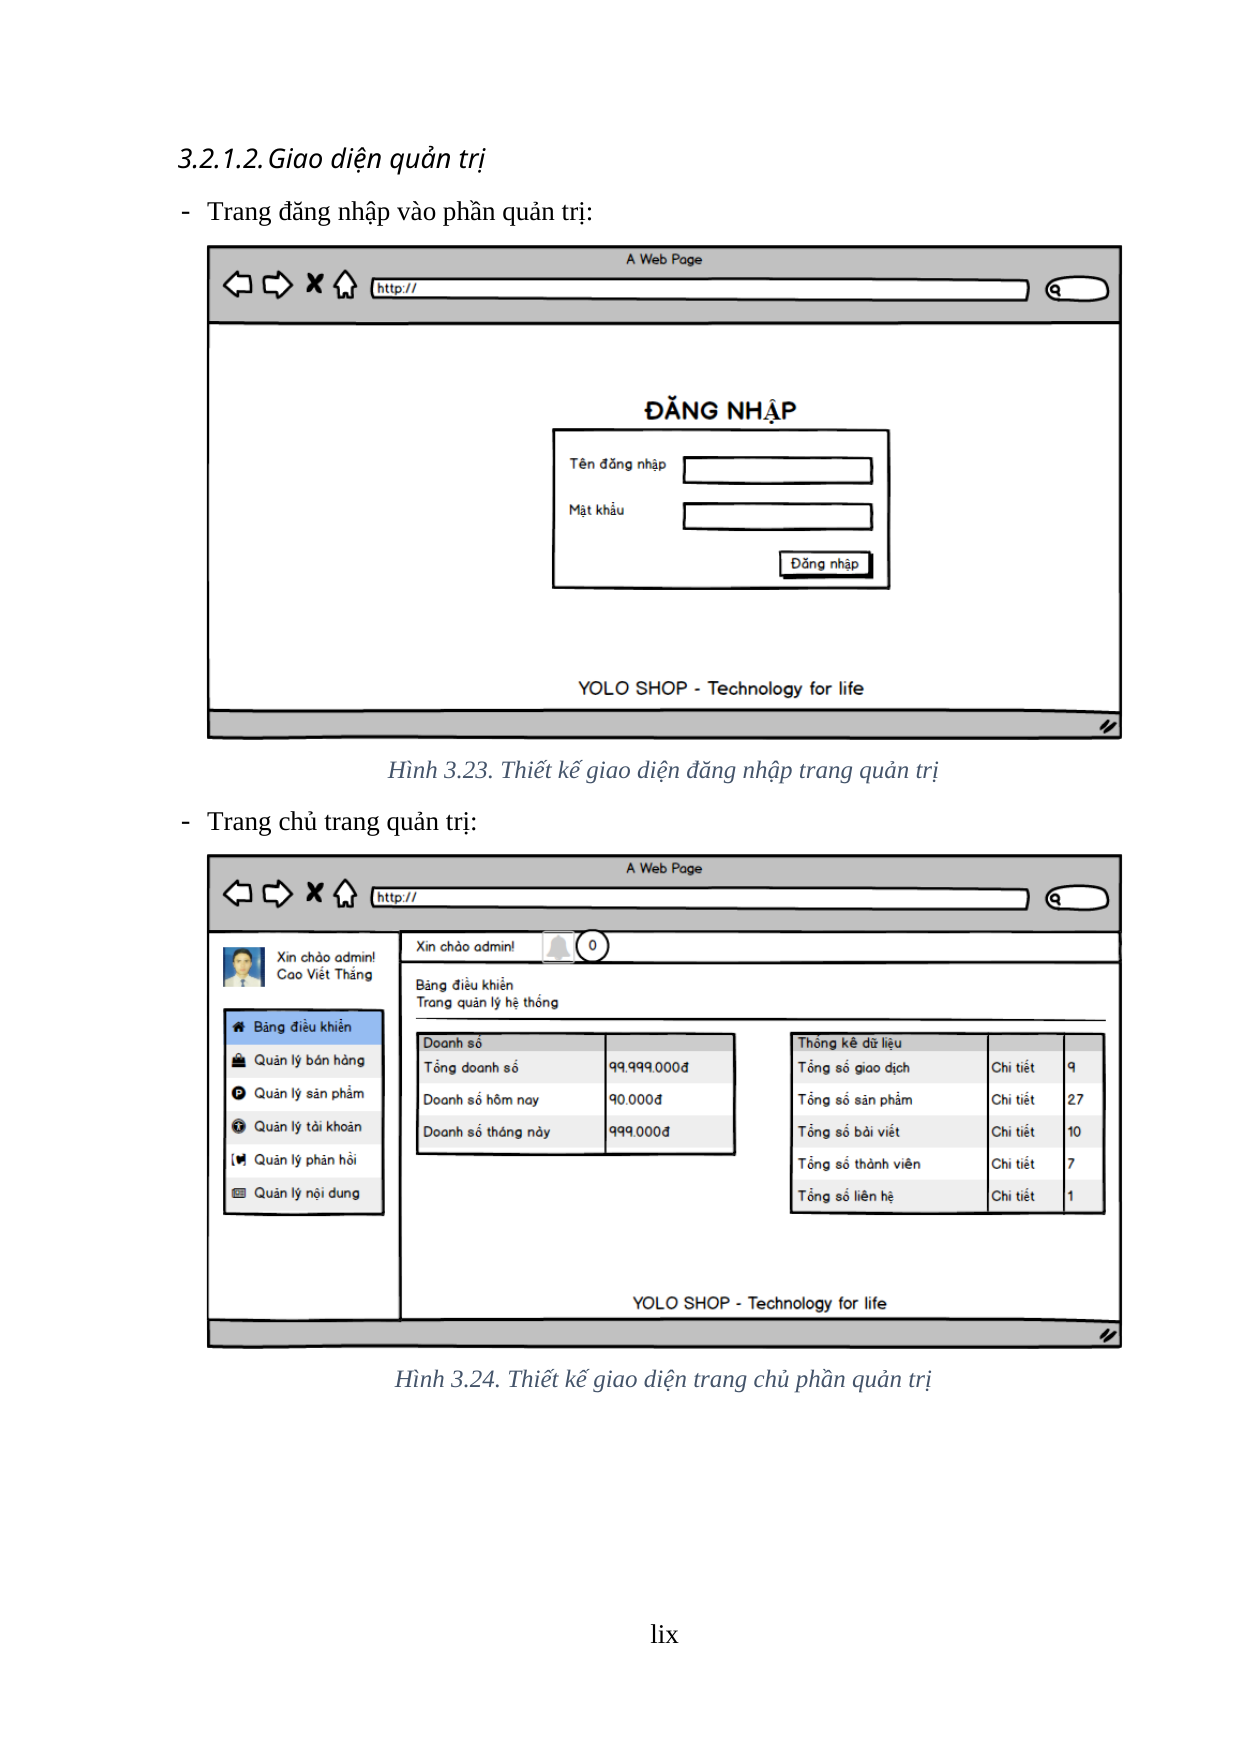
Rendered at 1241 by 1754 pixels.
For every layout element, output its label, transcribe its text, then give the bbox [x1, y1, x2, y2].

list Trang chủ trang quản trị: [177, 804, 1122, 838]
picture [206, 854, 1123, 1349]
list Trang đăng nhập vào phần quản trị: [177, 195, 1122, 229]
subtitle Giao diện quản trị [177, 140, 1122, 177]
picture [206, 245, 1123, 740]
